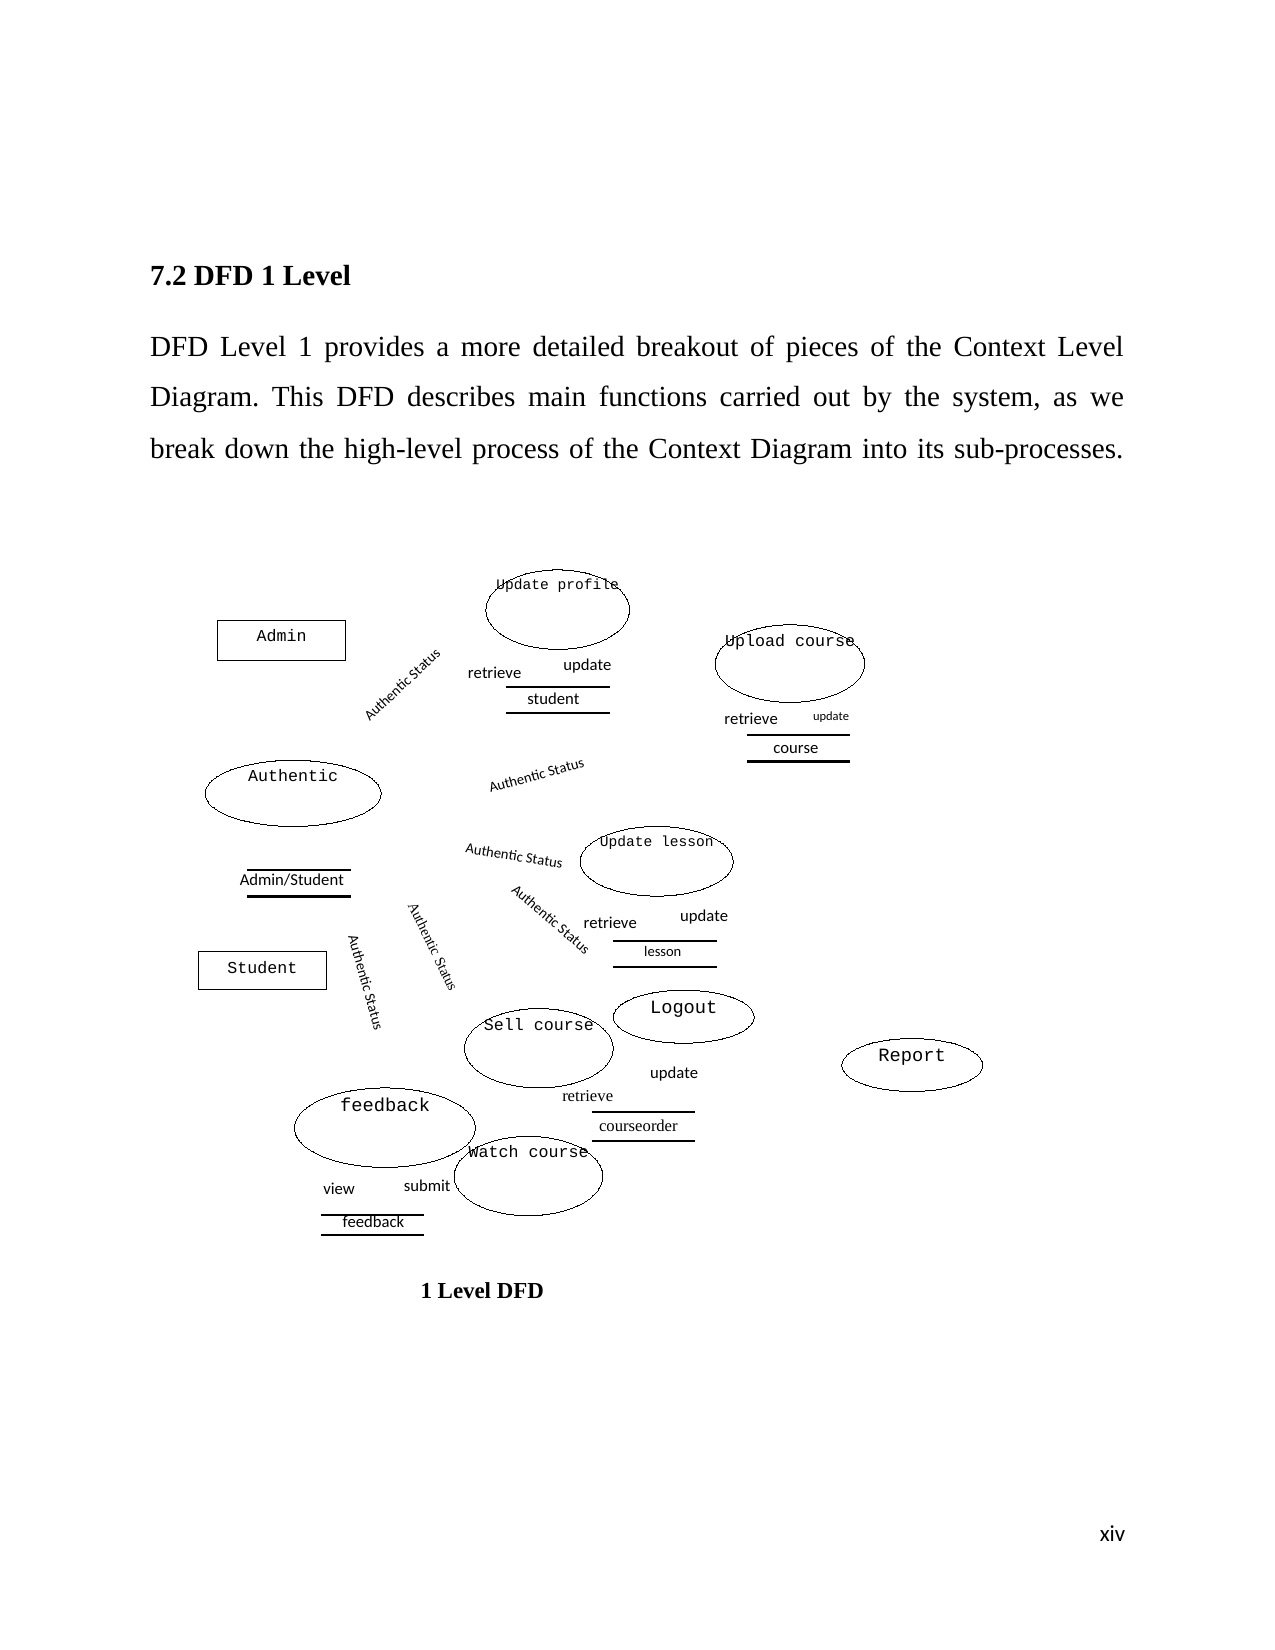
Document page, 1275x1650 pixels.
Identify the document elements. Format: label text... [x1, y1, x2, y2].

text 7.2 DFD 1 Level [150, 258, 1125, 291]
text DFD Level 1 provides a more detailed breakout of pieces of the Context Level Diagram. This DFD describes main functions carried out by the system, as we break down the high-level process of the Context Diagram into its sub-processes. [150, 329, 1125, 1251]
